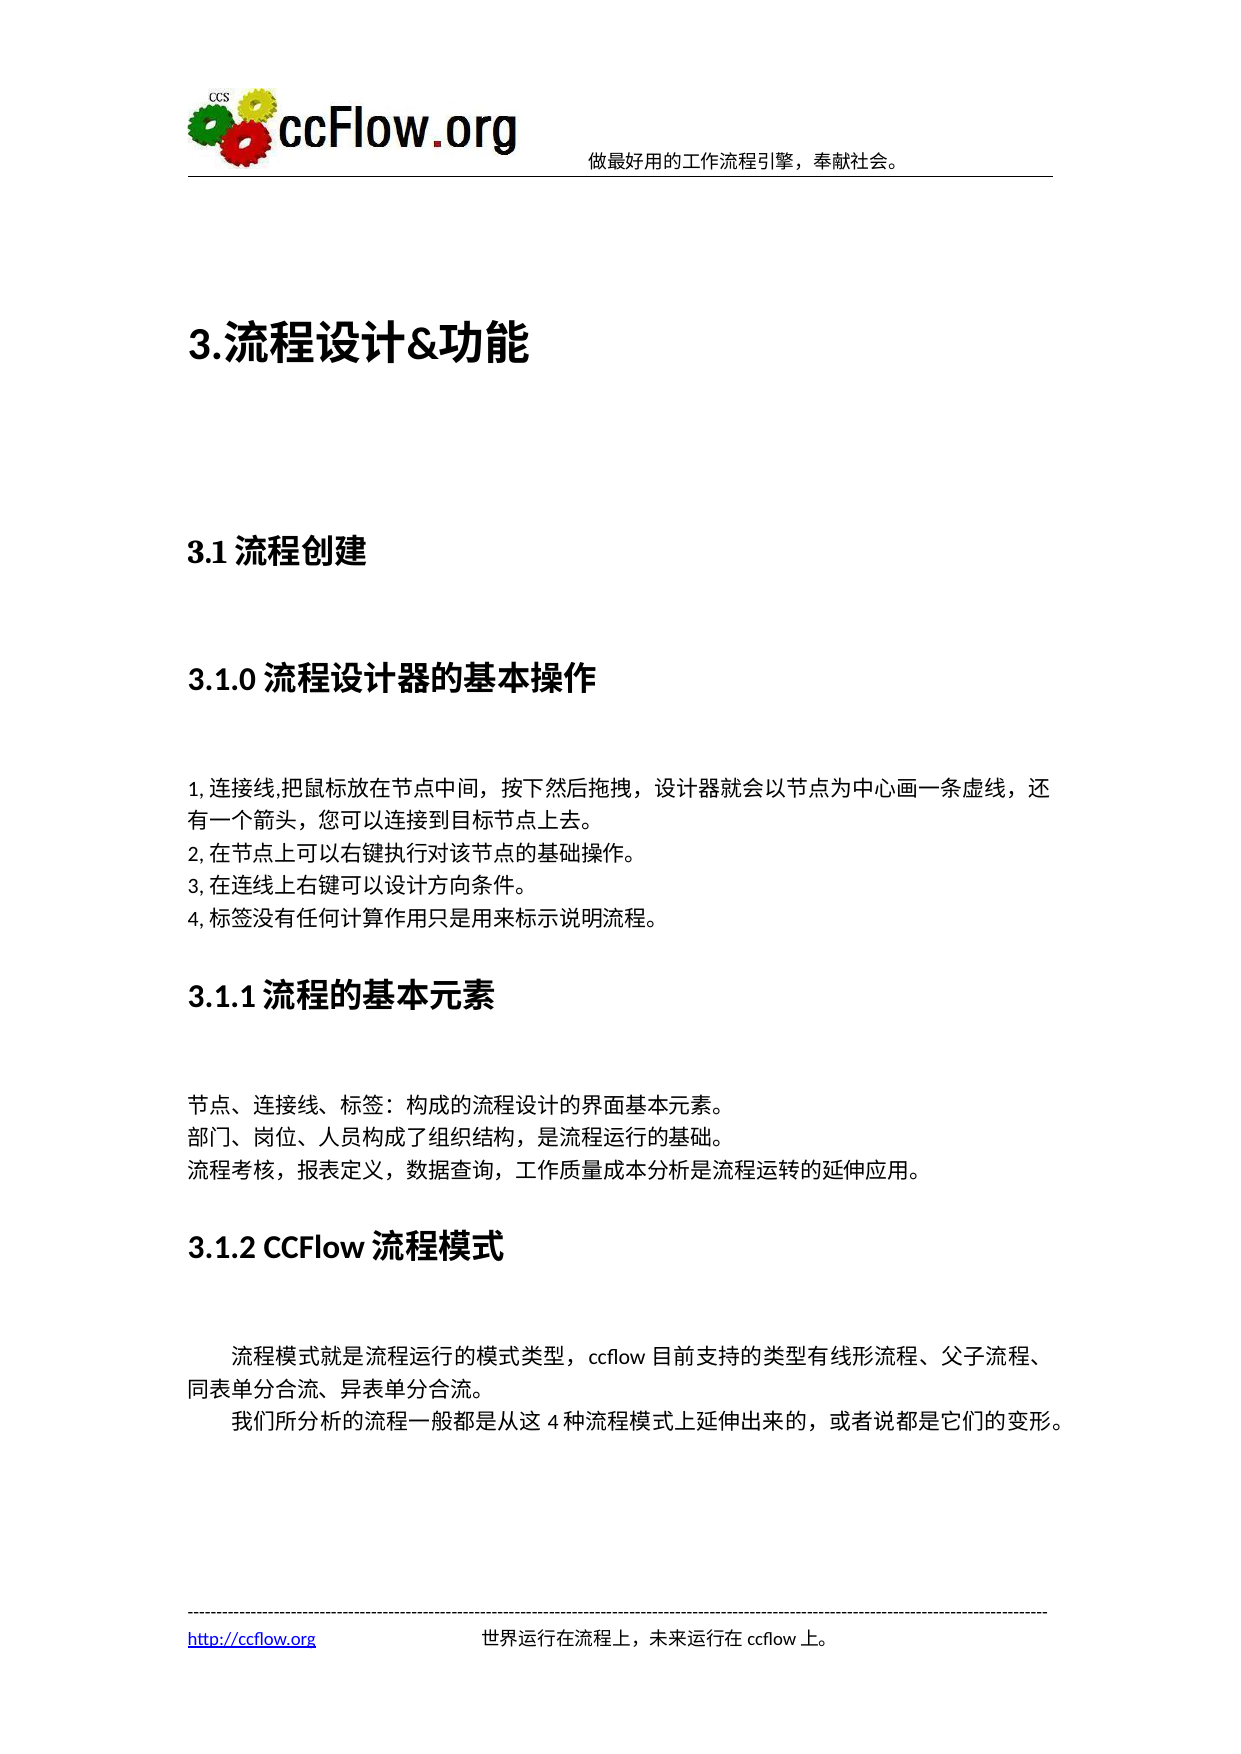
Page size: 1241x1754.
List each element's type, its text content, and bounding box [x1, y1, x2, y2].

text 节点、连接线、标签：构成的流程设计的界面基本元素。 [187, 1087, 1053, 1120]
subtitle 3.1.1流程的基本元素 [187, 960, 1053, 1025]
subtitle 3.1流程创建 [187, 516, 1053, 581]
text 流程考核，报表定义，数据查询，工作质量成本分析是流程运转的延伸应用。 [187, 1152, 1053, 1185]
text 1, 连接线,把鼠标放在节点中间，按下然后拖拽，设计器就会以节点为中心画一条虚线，还有一个箭头，您可以连接到目标节点上去。 [187, 770, 1053, 835]
subtitle 3.流程设计&功能 [187, 291, 1053, 388]
subtitle 3.1.0 流程设计器的基本操作 [187, 643, 1053, 708]
text 3, 在连线上右键可以设计方向条件。 [187, 868, 1053, 900]
picture [187, 88, 521, 169]
text 部门、岗位、人员构成了组织结构，是流程运行的基础。 [187, 1120, 1053, 1152]
text 流程模式就是流程运行的模式类型，ccflow 目前支持的类型有线形流程、父子流程、同表单分合流、异表单分合流。 [187, 1339, 1053, 1404]
text 4, 标签没有任何计算作用只是用来标示说明流程。 [187, 900, 1053, 933]
text 我们所分析的流程一般都是从这4种流程模式上延伸出来的，或者说都是它们的变形。 [187, 1404, 1053, 1469]
subtitle 3.1.2 CCFlow流程模式 [187, 1212, 1053, 1277]
text 2, 在节点上可以右键执行对该节点的基础操作。 [187, 835, 1053, 868]
